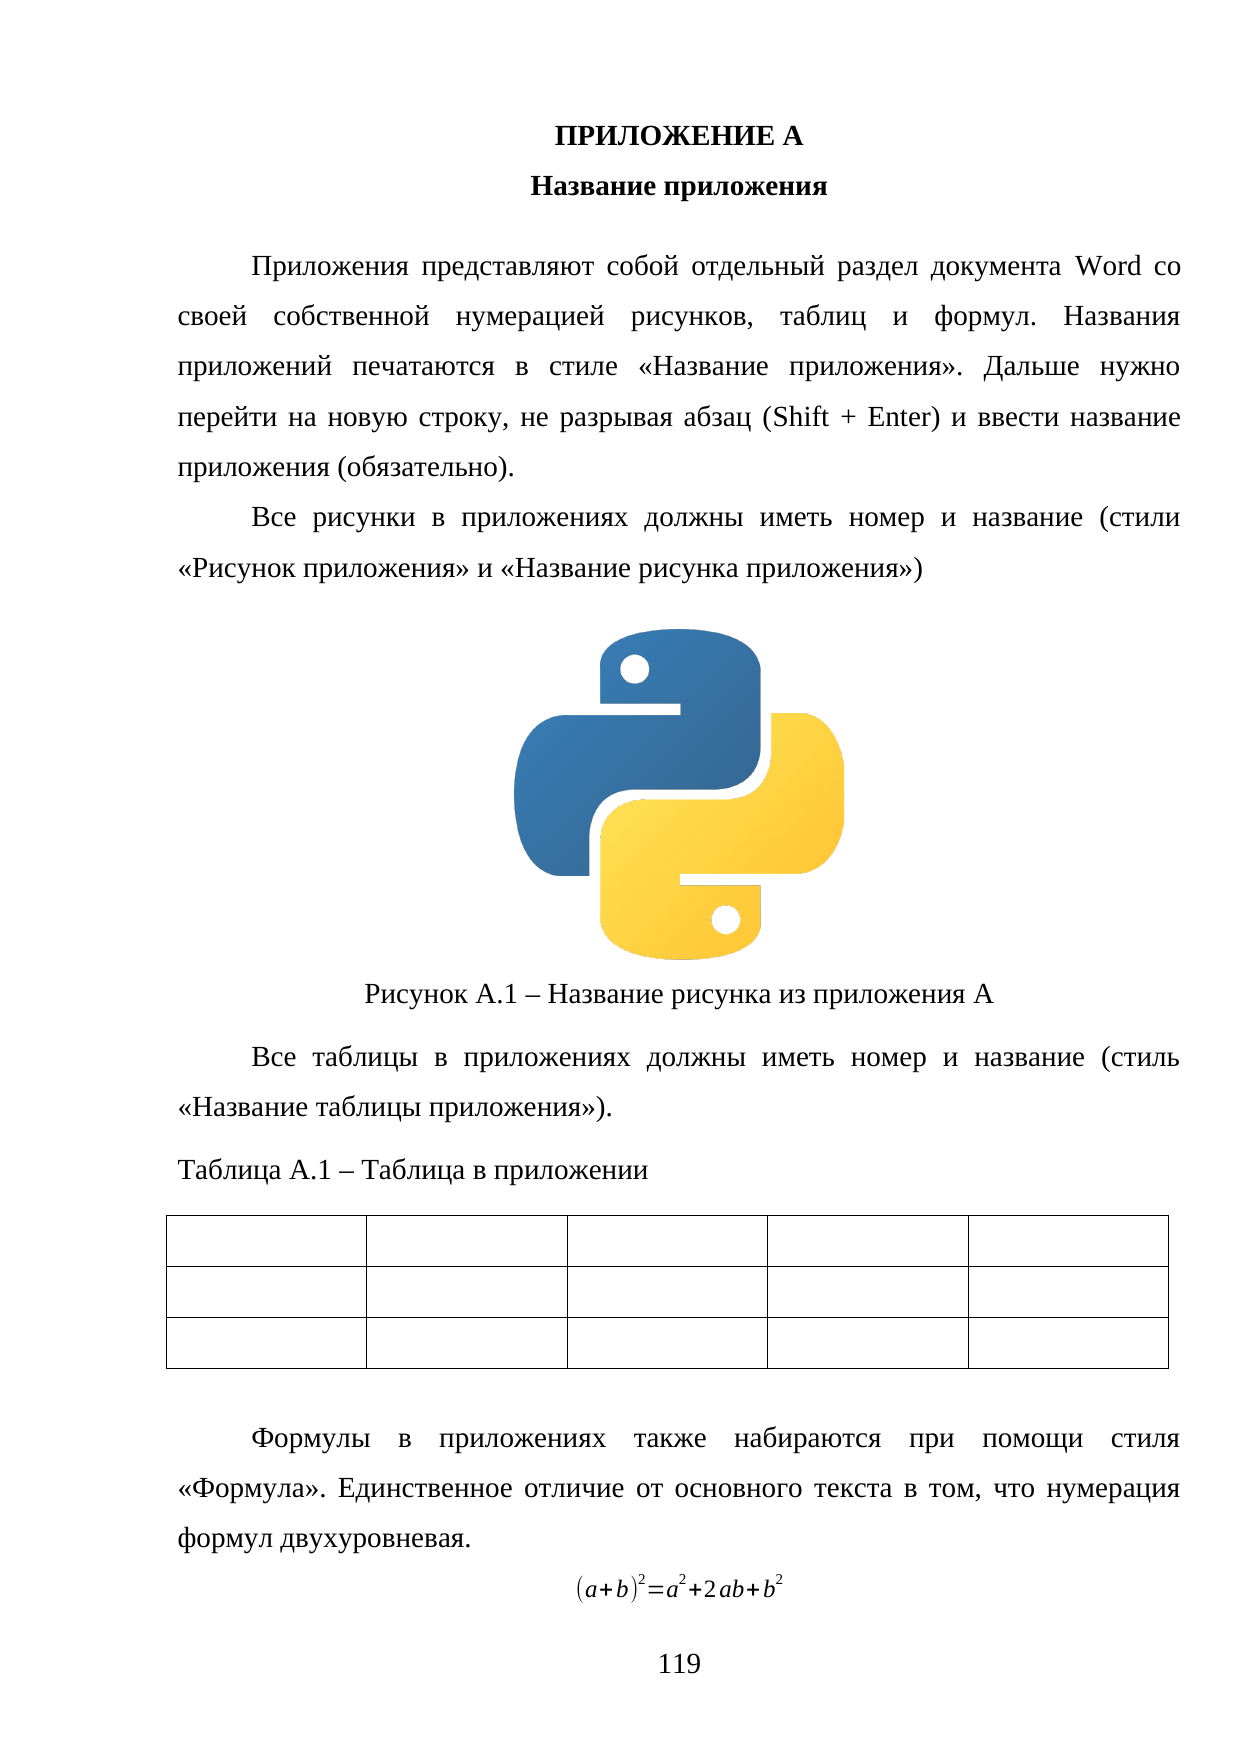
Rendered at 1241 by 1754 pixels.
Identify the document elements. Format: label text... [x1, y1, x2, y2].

text Название приложения [177, 118, 1181, 202]
table_cell [167, 1267, 366, 1317]
table_header [167, 1216, 366, 1266]
table_header [568, 1216, 767, 1266]
table_cell [768, 1318, 968, 1368]
table_cell [568, 1267, 767, 1317]
text Приложения представляют собой отдельный раздел документа Word со своей собственной нумерацией рисунков, таблиц и формул. Названия приложений печатаются в стиле «Название приложения». Дальше нужно перейти на новую строку, не разрывая абзац (Shift + Enter) и ввести название приложения (обязательно). [177, 248, 1181, 483]
table_cell [367, 1318, 567, 1368]
table_header [367, 1216, 567, 1266]
text Название рисунка из приложения А [177, 976, 1181, 1009]
text Формулы в приложениях также набираются при помощи стиля «Формула». Единственное отличие от основного текста в том, что нумерация формул двухуровневая. [177, 1420, 1181, 1554]
picture [514, 629, 845, 960]
table_cell [969, 1267, 1168, 1317]
text Все рисунки в приложениях должны иметь номер и название (стили «Рисунок приложения» и «Название рисунка приложения») [177, 499, 1181, 583]
text Таблица в приложении [177, 1152, 1181, 1185]
text Все таблицы в приложениях должны иметь номер и название (стиль «Название таблицы приложения»). [177, 1039, 1181, 1123]
table_cell [367, 1267, 567, 1317]
table_cell [167, 1318, 366, 1368]
table_header [969, 1216, 1168, 1266]
table_header [768, 1216, 968, 1266]
table_cell [969, 1318, 1168, 1368]
table_cell [568, 1318, 767, 1368]
table_cell [768, 1267, 968, 1317]
